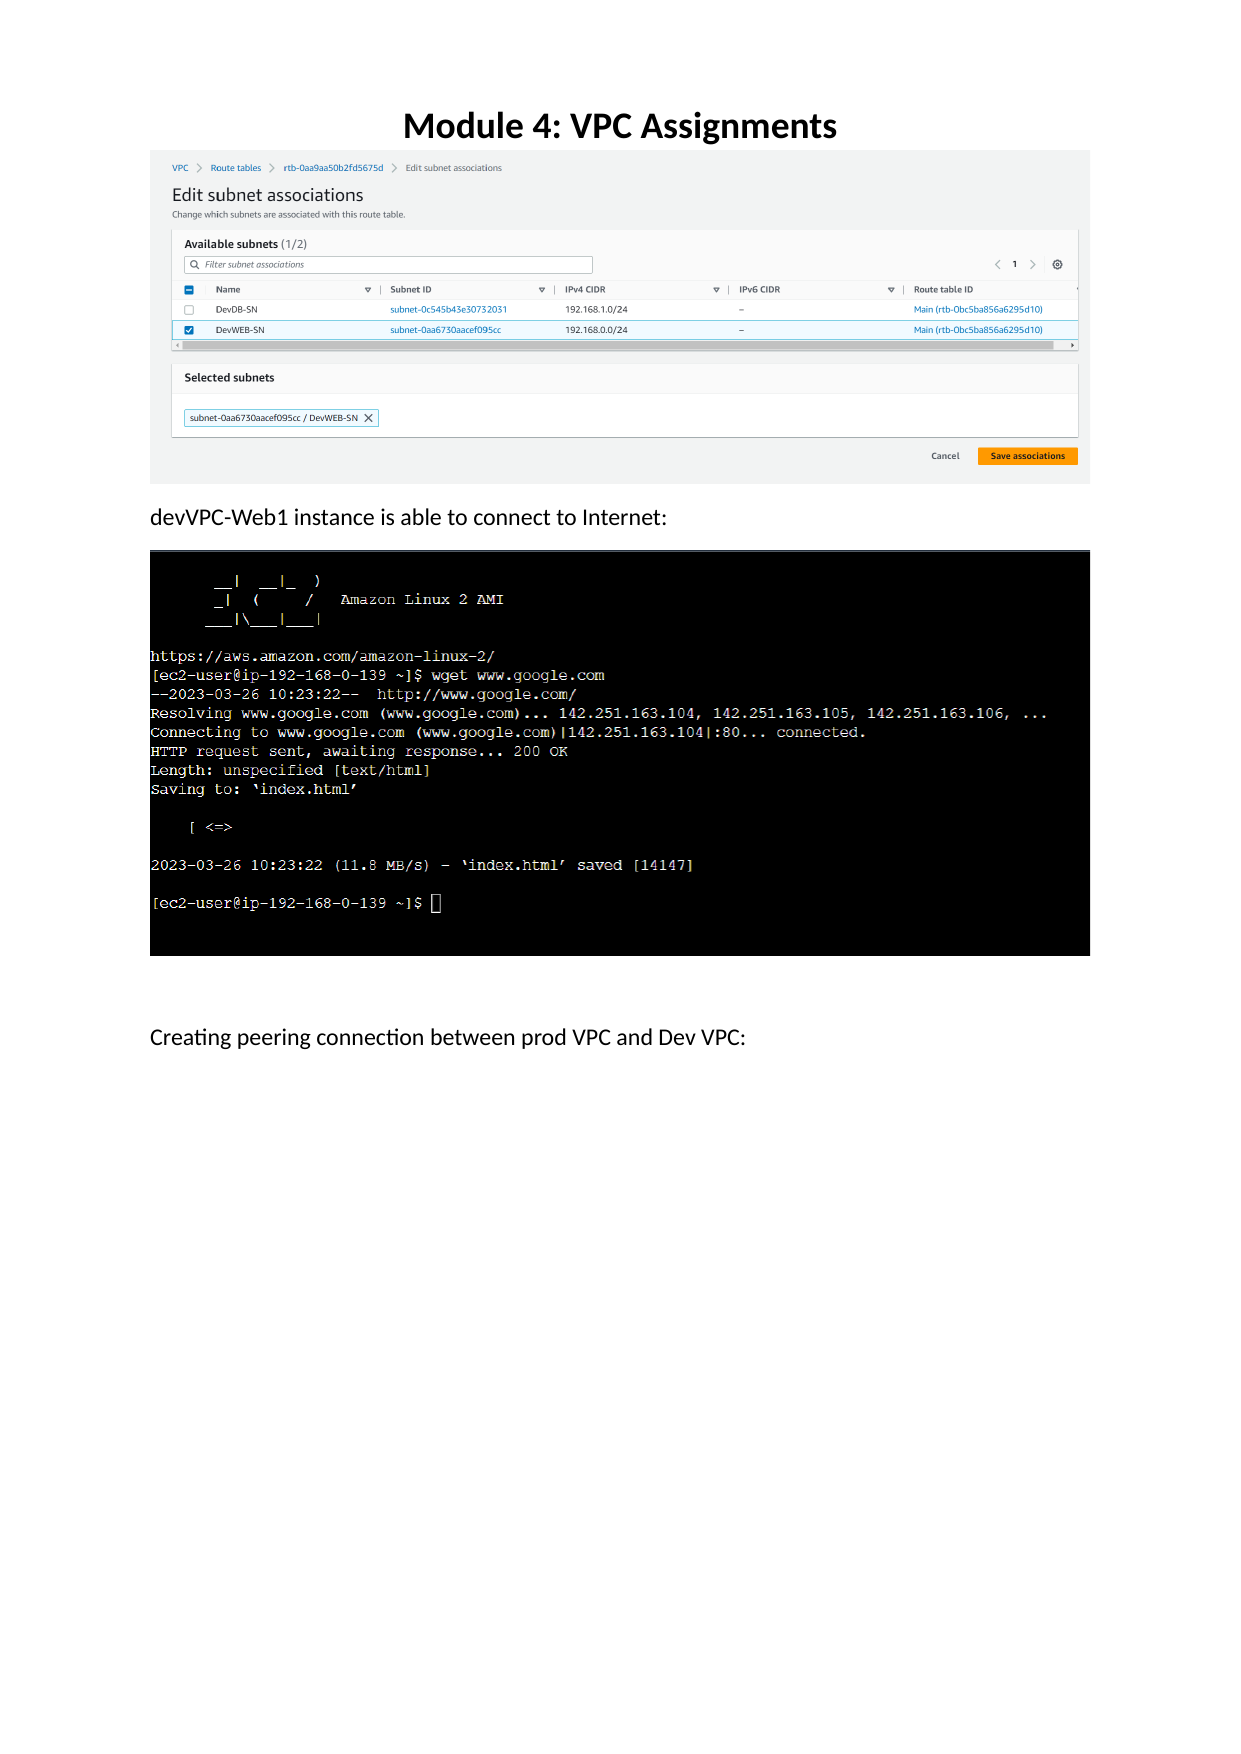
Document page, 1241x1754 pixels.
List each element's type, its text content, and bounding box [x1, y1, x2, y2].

text Creating peering connection between prod VPC and Dev VPC: [150, 1022, 1090, 1052]
picture [150, 150, 1091, 484]
text devVPC-Web1 instance is able to connect to Internet: [150, 502, 1090, 531]
picture [150, 550, 1091, 956]
